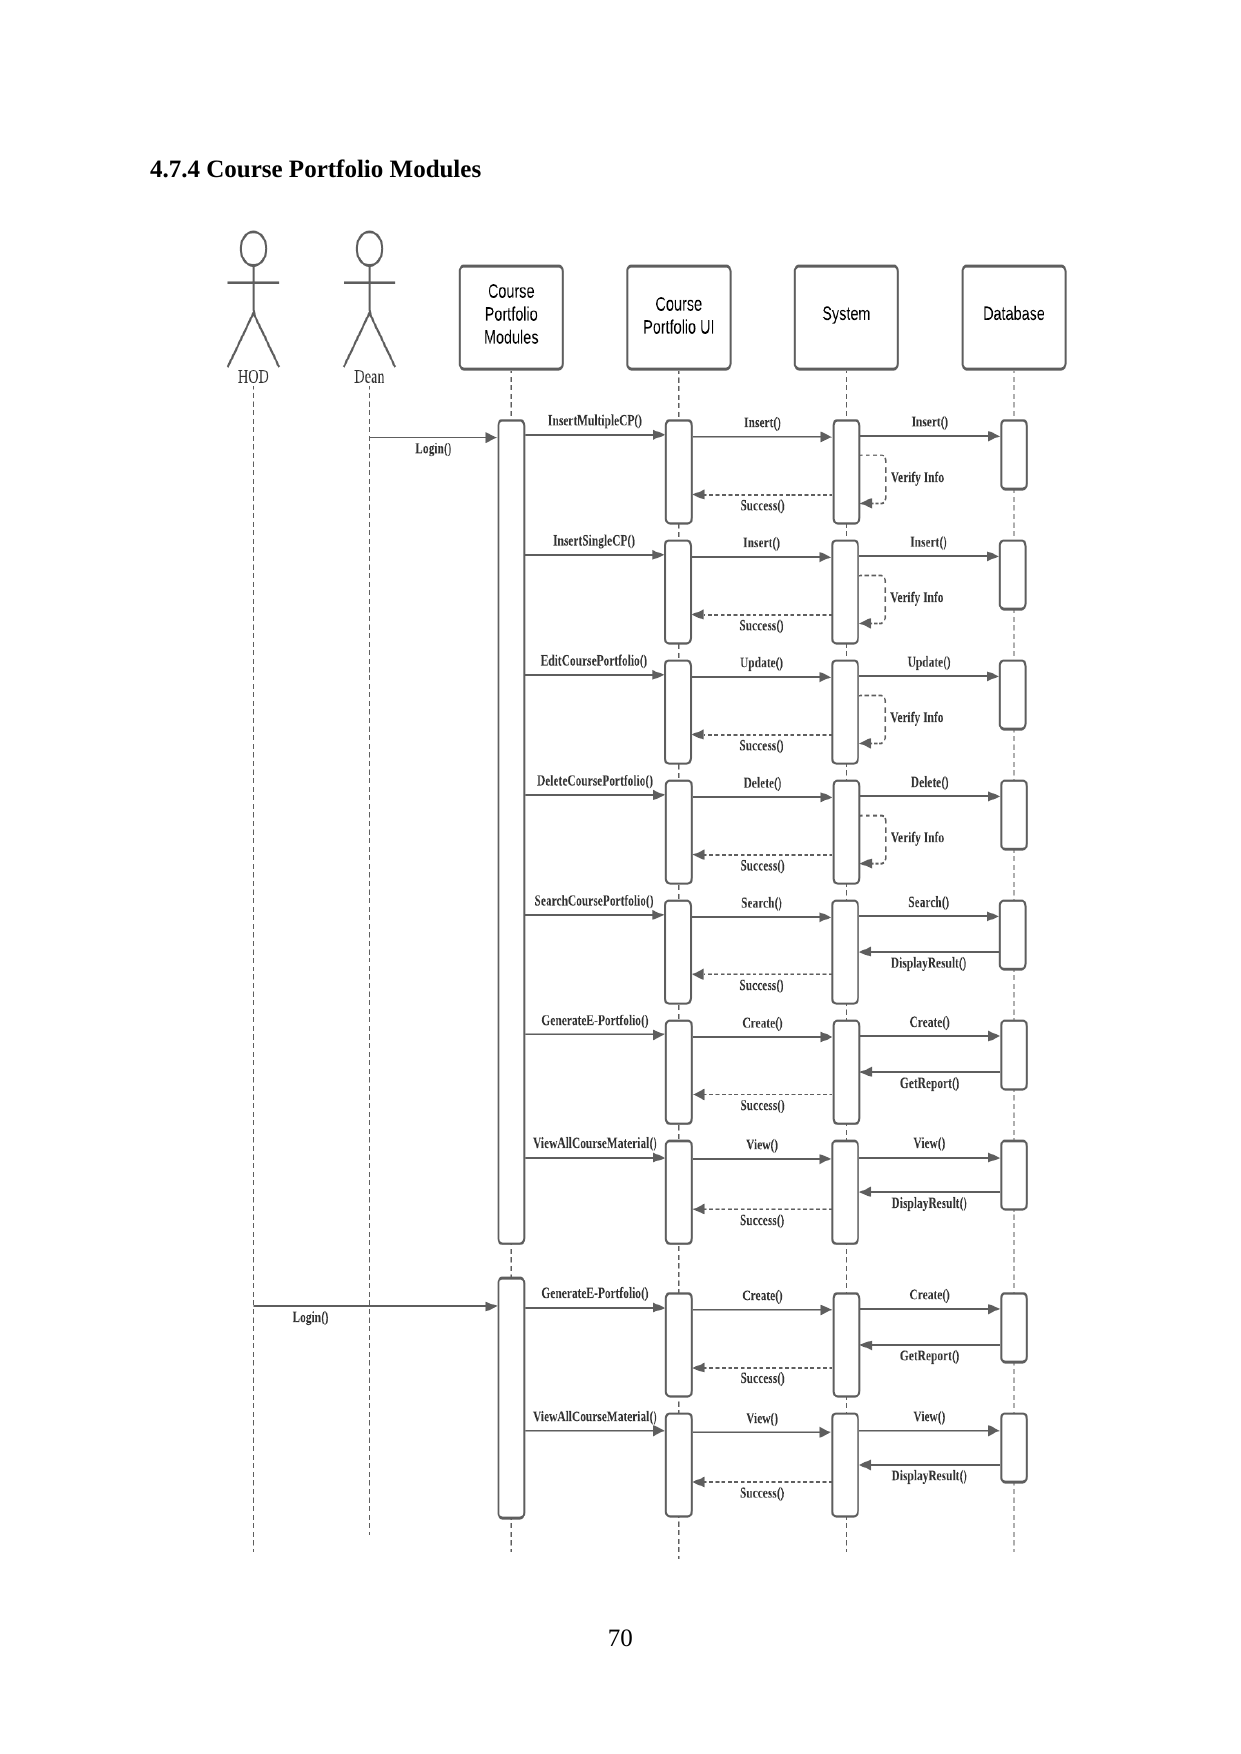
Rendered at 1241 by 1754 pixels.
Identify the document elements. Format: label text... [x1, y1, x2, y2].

picture [150, 197, 1091, 1594]
subtitle 4.7.4 Course Portfolio Modules [150, 154, 1090, 183]
